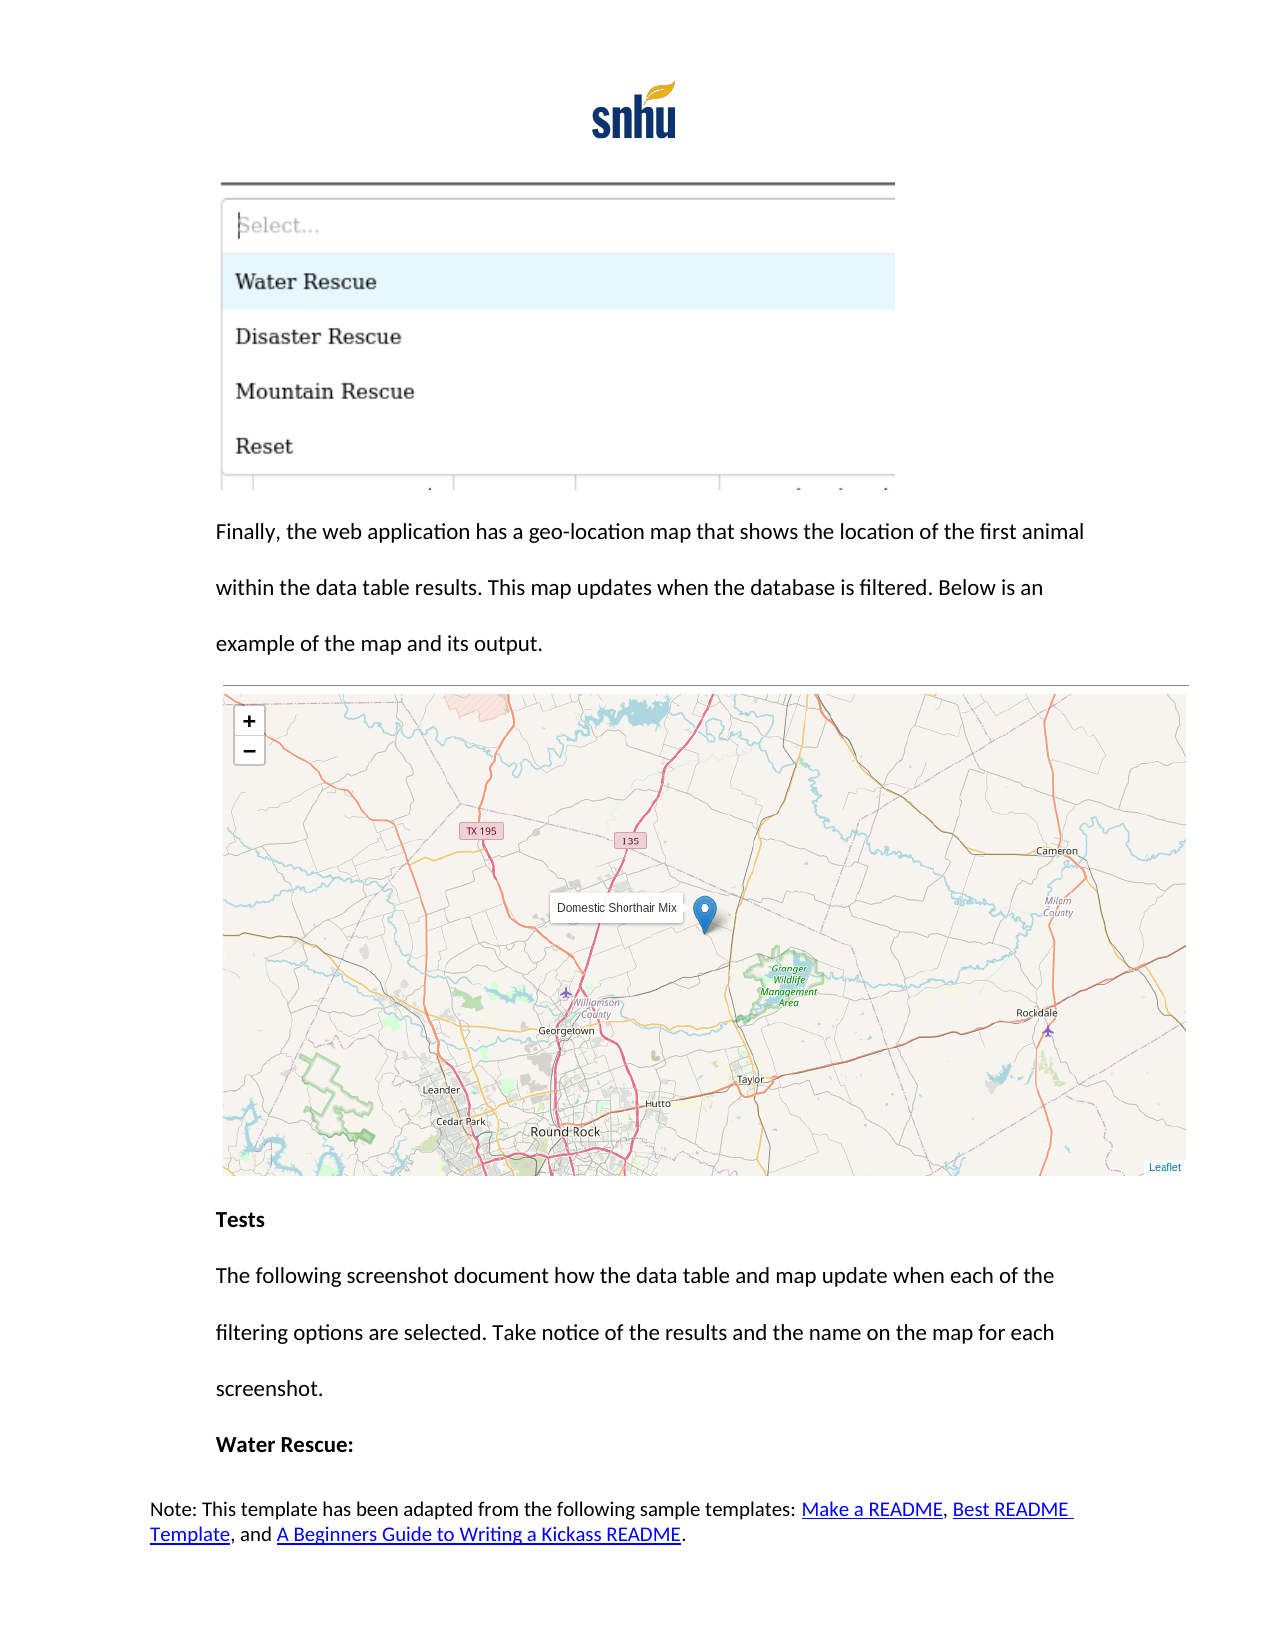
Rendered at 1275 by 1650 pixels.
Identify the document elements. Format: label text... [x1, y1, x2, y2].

picture [215, 167, 896, 490]
text Finally, the web application has a geo-location map that shows the location of the first animal within the data table results. This map updates when the database is filtered. Below is an example of the map and its output. [216, 517, 1125, 657]
text The following screenshot document how the data table and map update when each of the filtering options are selected. Take notice of the results and the name on the map for each screenshot. [216, 1262, 1125, 1402]
text Tests [216, 1178, 1125, 1234]
picture [573, 75, 702, 147]
picture [215, 685, 1189, 1178]
text Water Rescue: [216, 1430, 1125, 1458]
